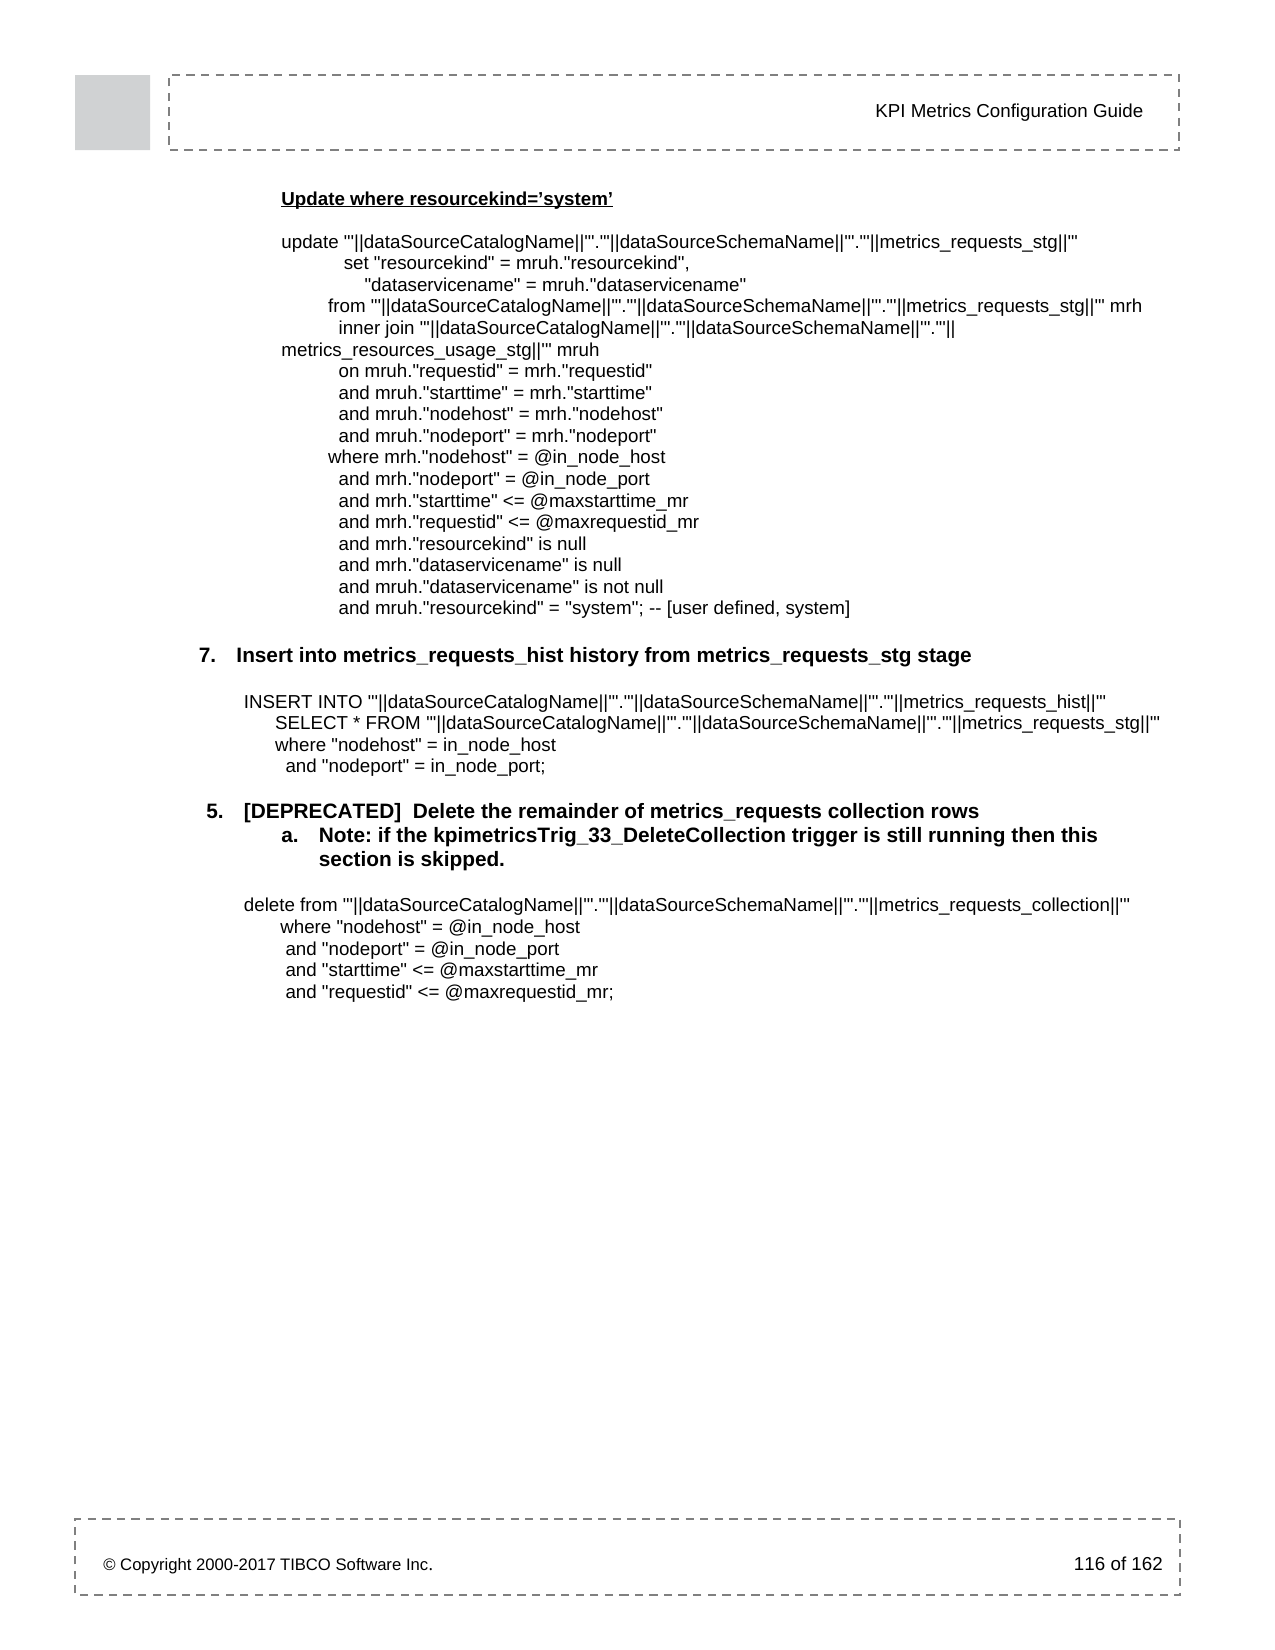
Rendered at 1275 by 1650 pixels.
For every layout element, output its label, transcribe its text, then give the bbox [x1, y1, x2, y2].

list Note: if the kpimetricsTrig_33_DeleteCollection trigger is still running then this section is skipped. [281, 822, 1162, 870]
text set "resourcekind" = mruh."resourcekind", [281, 252, 1162, 274]
text where "nodehost" = @in_node_host [244, 916, 1162, 937]
text update "'||dataSourceCatalogName||'"."'||dataSourceSchemaName||'"."'||metrics_requests_stg||'" [281, 231, 1162, 252]
text from "'||dataSourceCatalogName||'"."'||dataSourceSchemaName||'"."'||metrics_requests_stg||'" mrh [281, 295, 1162, 317]
text where mrh."nodehost" = @in_node_host [281, 446, 1162, 468]
text and mruh."nodeport" = mrh."nodeport" [281, 425, 1162, 446]
text and "nodeport" = @in_node_port [244, 937, 1162, 959]
text SELECT * FROM "'||dataSourceCatalogName||'"."'||dataSourceSchemaName||'"."'||metrics_requests_stg||'" [244, 712, 1162, 734]
list Insert into metrics_requests_hist history from metrics_requests_stg stage [199, 643, 1162, 667]
text and mruh."nodehost" = mrh."nodehost" [281, 403, 1162, 425]
text and mrh."resourcekind" is null [281, 532, 1162, 554]
text and "requestid" <= @maxrequestid_mr; [244, 981, 1162, 1002]
text INSERT INTO "'||dataSourceCatalogName||'"."'||dataSourceSchemaName||'"."'||metrics_requests_hist||'" [244, 691, 1162, 712]
list [DEPRECATED] Delete the remainder of metrics_requests collection rows [206, 798, 1162, 822]
text and mrh."requestid" <= @maxrequestid_mr [281, 511, 1162, 532]
text and "starttime" <= @maxstarttime_mr [244, 959, 1162, 981]
text and mruh."resourcekind" = ''system''; -- [user defined, system] [281, 597, 1162, 619]
text and mrh."nodeport" = @in_node_port [281, 468, 1162, 489]
text on mruh."requestid" = mrh."requestid" [281, 360, 1162, 382]
text and mruh."dataservicename" is not null [281, 576, 1162, 597]
text delete from "'||dataSourceCatalogName||'"."'||dataSourceSchemaName||'"."'||metrics_requests_collection||'" [244, 894, 1162, 916]
text and "nodeport" = in_node_port; [244, 755, 1162, 777]
text and mrh."starttime" <= @maxstarttime_mr [281, 489, 1162, 511]
text "dataservicename" = mruh."dataservicename" [281, 274, 1162, 295]
text and mrh."dataservicename" is null [281, 554, 1162, 576]
text Update where resourcekind=’system’ [281, 187, 1162, 209]
text and mruh."starttime" = mrh."starttime" [281, 382, 1162, 403]
text inner join "'||dataSourceCatalogName||'"."'||dataSourceSchemaName||'"."'||metrics_resources_usage_stg||'" mruh [281, 317, 1162, 360]
text where "nodehost" = in_node_host [244, 734, 1162, 755]
